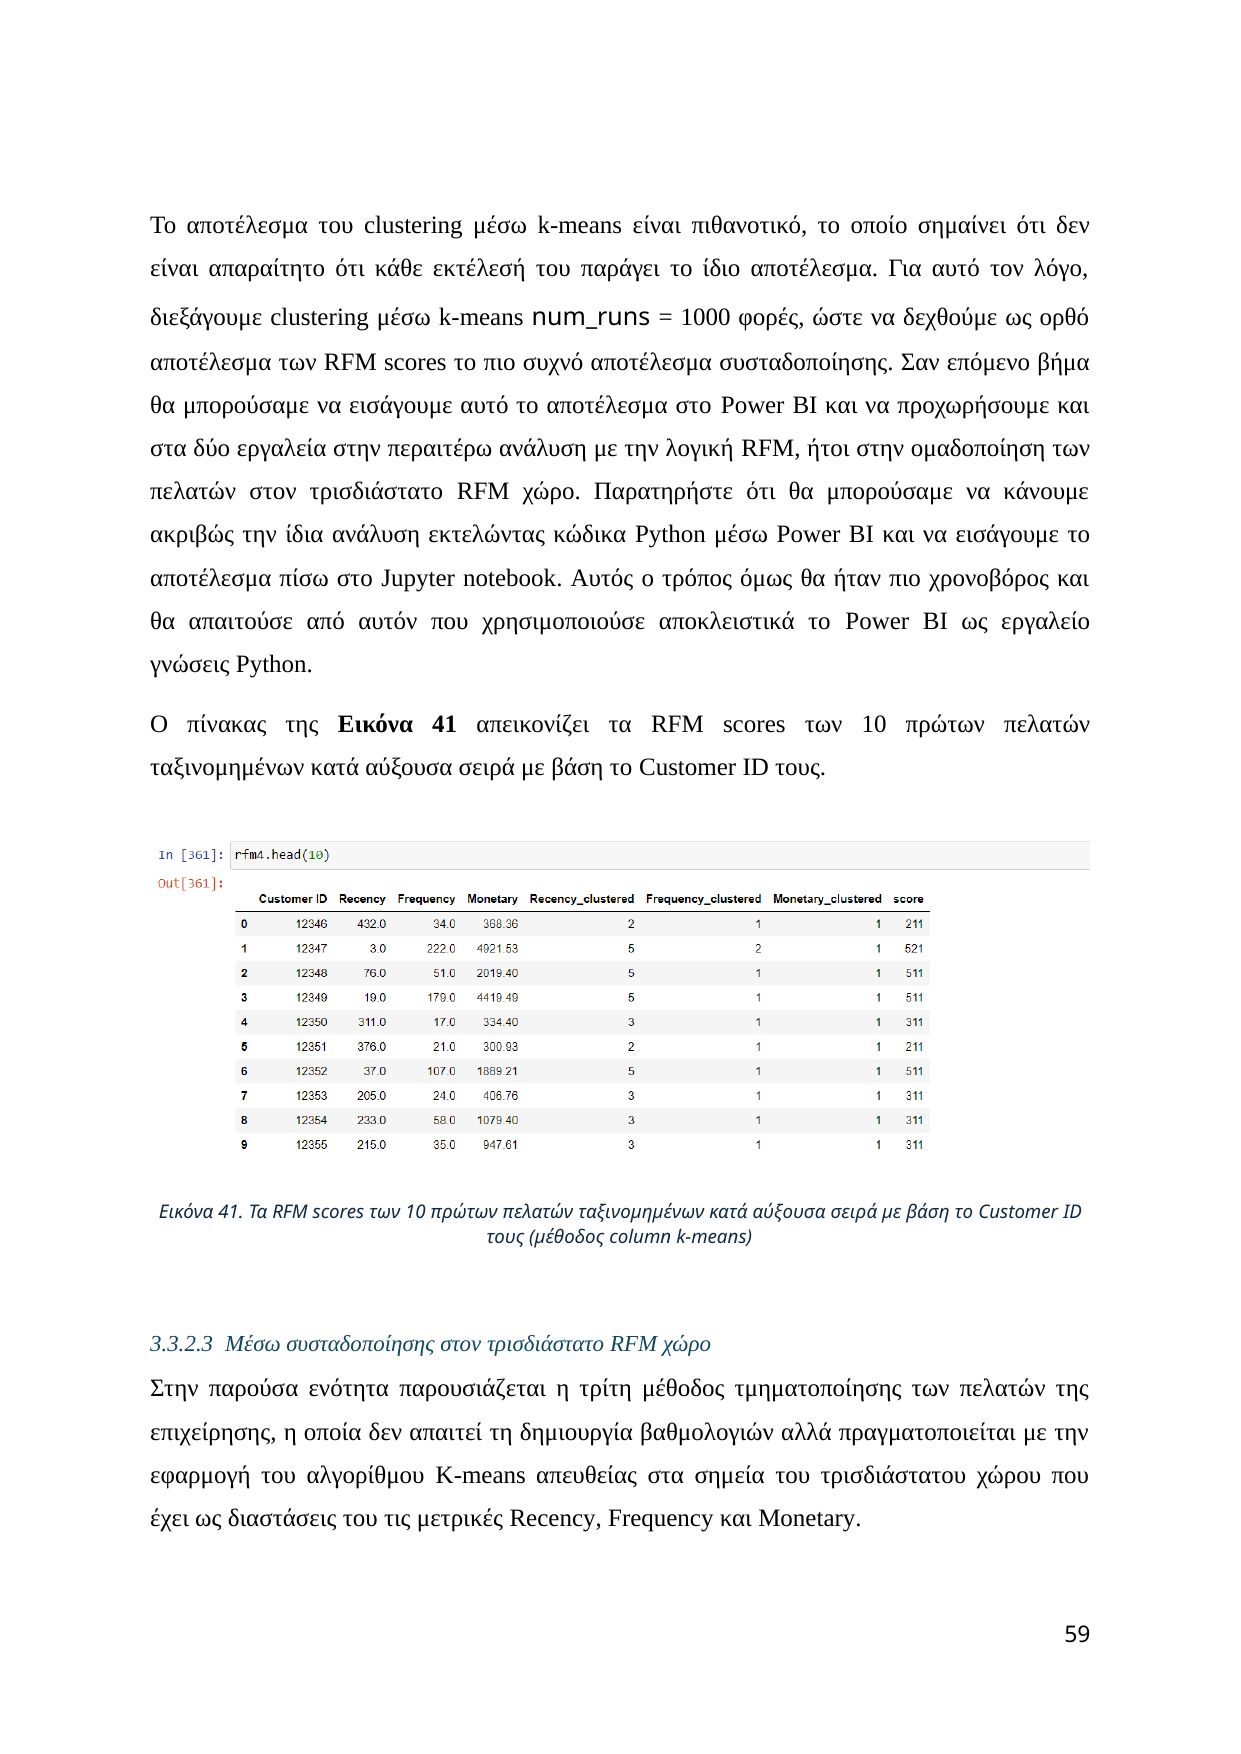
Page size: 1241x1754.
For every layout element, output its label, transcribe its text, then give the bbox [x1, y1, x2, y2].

text Το αποτέλεσμα του clustering μέσω k-means είναι πιθανοτικό, το οποίο σημαίνει ότι δεν είναι απαραίτητο ότι κάθε εκτέλεσή του παράγει το ίδιο αποτέλεσμα. Για αυτό τον λόγο, διεξάγουμε clustering μέσω k-means num_runs = 1000 φορές, ώστε να δεχθούμε ως ορθό αποτέλεσμα των RFM scores το πιο συχνό αποτέλεσμα συσταδοποίησης. Σαν επόμενο βήμα θα μπορούσαμε να εισάγουμε αυτό το αποτέλεσμα στο Power BI και να προχωρήσουμε και στα δύο εργαλεία στην περαιτέρω ανάλυση με την λογική RFM, ήτοι στην ομαδοποίηση των πελατών στον τρισδιάστατο RFM χώρο. Παρατηρήστε ότι θα μπορούσαμε να κάνουμε ακριβώς την ίδια ανάλυση εκτελώντας κώδικα Python μέσω Power BI και να εισάγουμε το αποτέλεσμα πίσω στο Jupyter notebook. Αυτός ο τρόπος όμως θα ήταν πιο χρονοβόρος και θα απαιτούσε από αυτόν που χρησιμοποιούσε αποκλειστικά το Power BI ως εργαλείο γνώσεις Python. [150, 210, 1090, 678]
picture [150, 838, 1091, 1166]
list Ο πίνακας της Εικόνας 41 απεικονίζει τα RFM scores των 10 πρώτων πελατών ταξινομημένων κατά αύξουσα σειρά με βάση το Customer ID τους. [150, 709, 1090, 781]
text Εικόνα 41. Τα RFM scores των 10 πρώτων πελατών ταξινομημένων κατά αύξουσα σειρά με βάση το Customer ID τους (μέθοδος column k-means) [150, 1198, 1090, 1249]
subtitle Μέσω συσταδοποίησης στον τρισδιάστατο RFM χώρο [150, 1330, 1090, 1356]
text Στην παρούσα ενότητα παρουσιάζεται η τρίτη μέθοδος τμηματοποίησης των πελατών της επιχείρησης, η οποία δεν απαιτεί τη δημιουργία βαθμολογιών αλλά πραγματοποιείται με την εφαρμογή του αλγορίθμου K-means απευθείας στα σημεία του τρισδιάστατου χώρου που έχει ως διαστάσεις του τις μετρικές Recency, Frequency και Monetary. [150, 1373, 1090, 1532]
